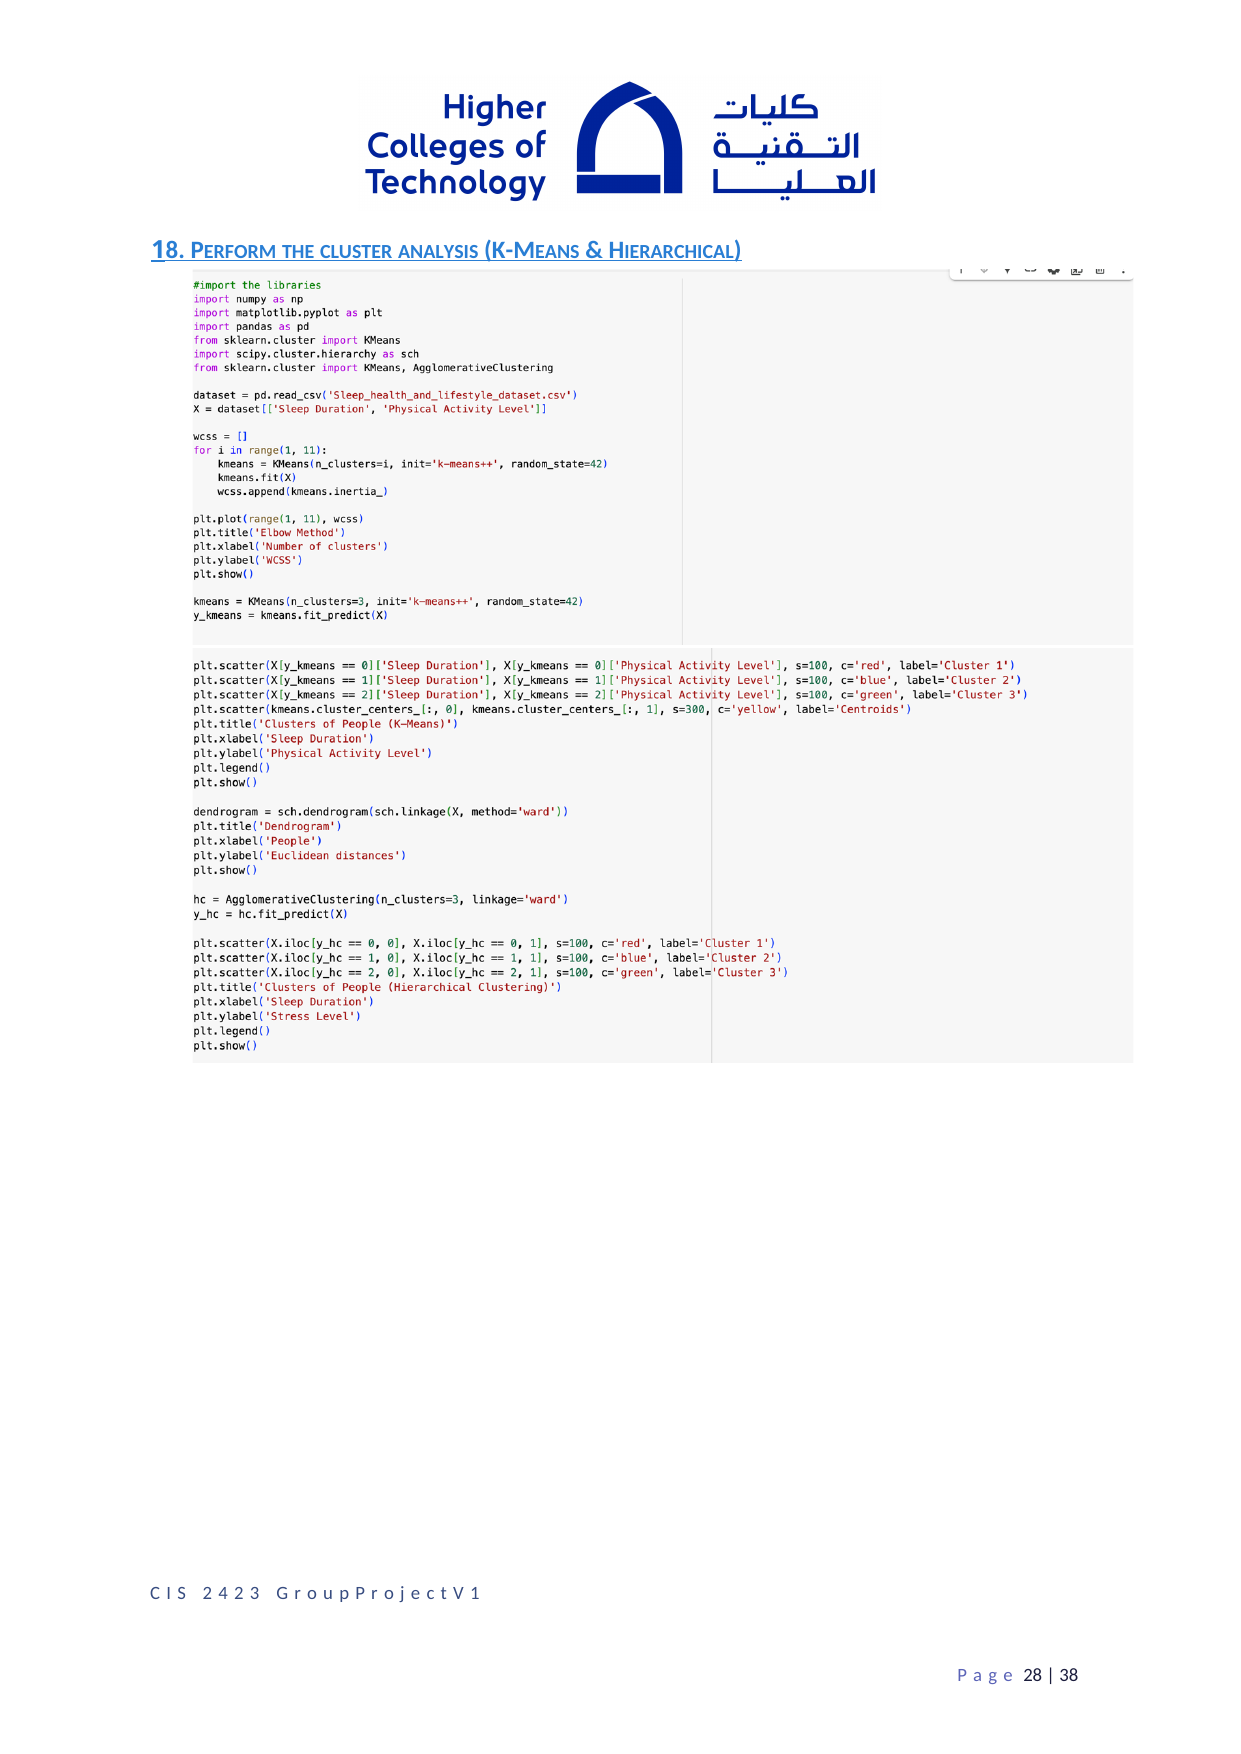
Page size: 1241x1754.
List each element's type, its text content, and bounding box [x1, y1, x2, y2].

picture [192, 269, 1134, 645]
picture [192, 648, 1134, 1063]
picture [357, 75, 883, 211]
